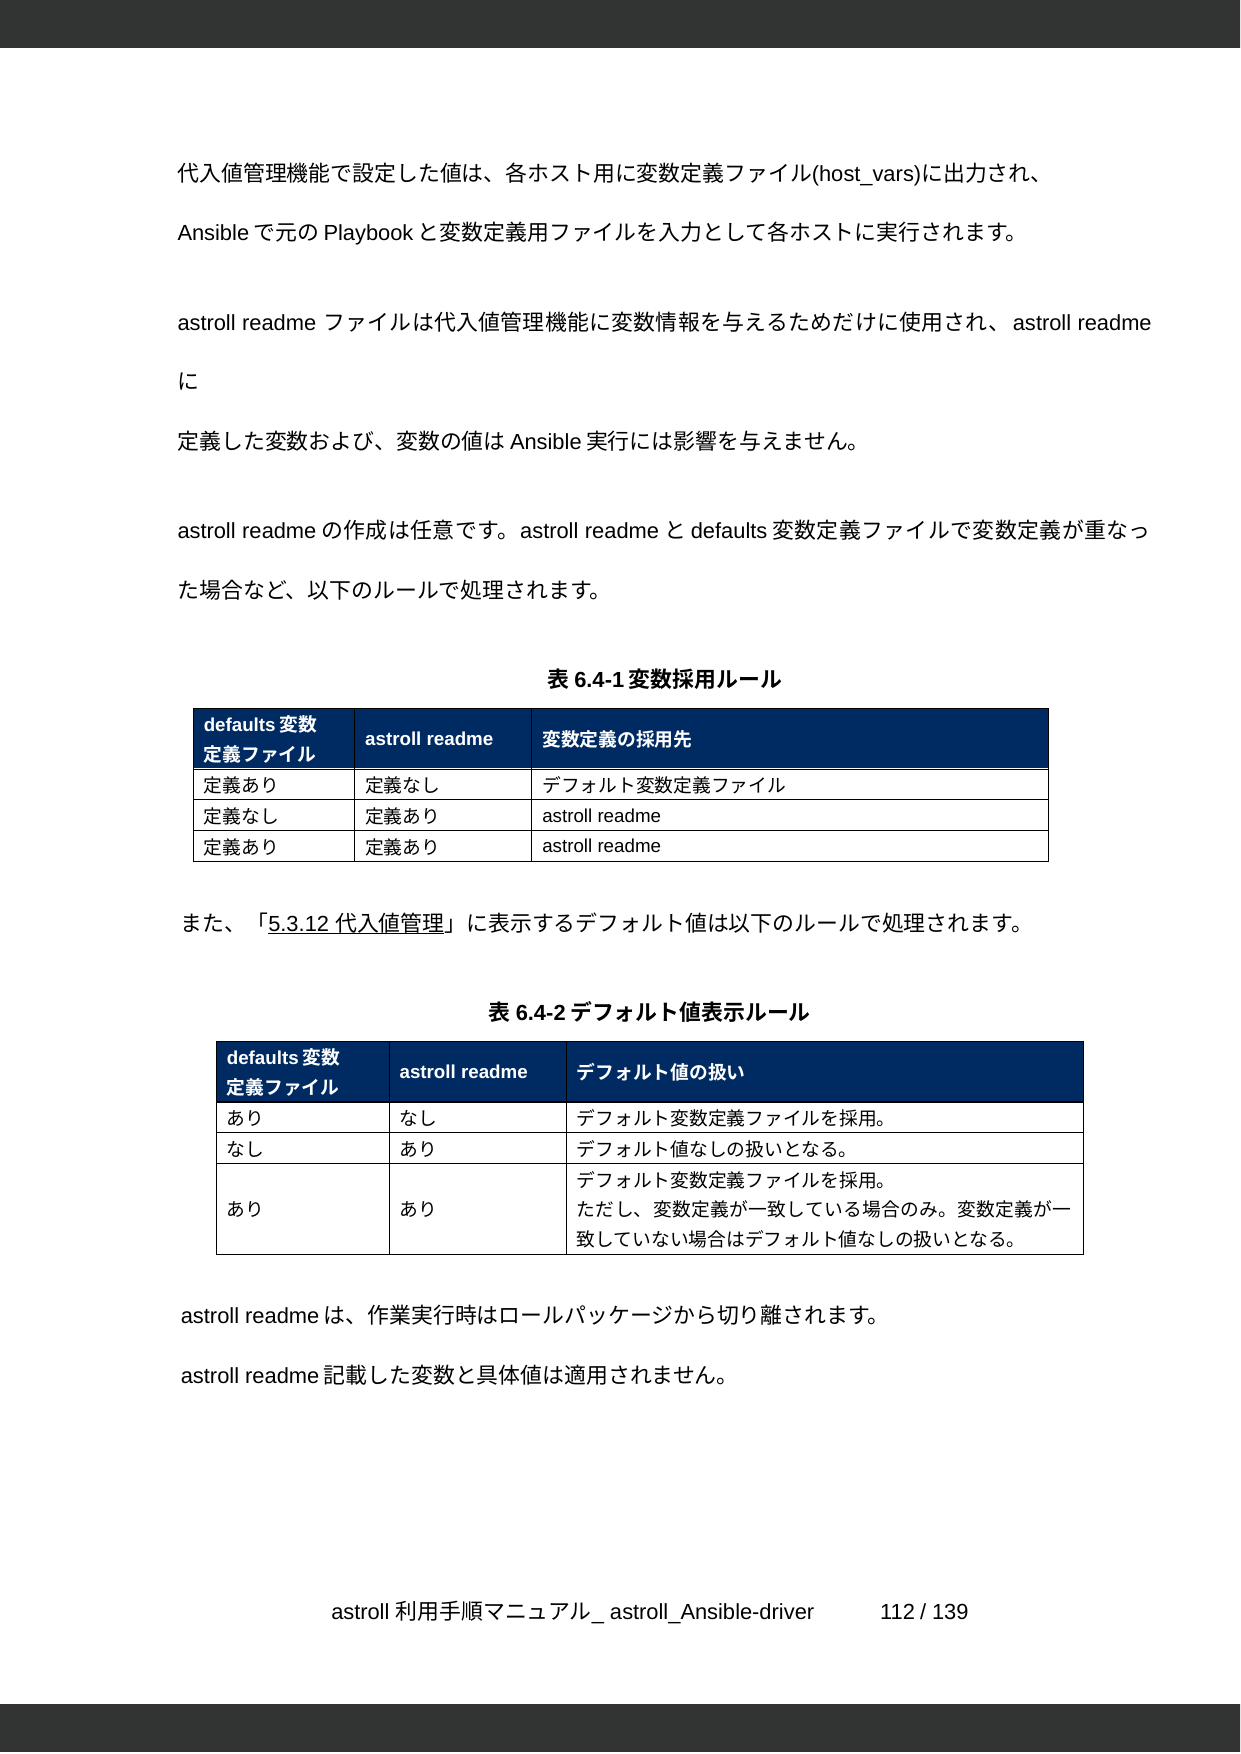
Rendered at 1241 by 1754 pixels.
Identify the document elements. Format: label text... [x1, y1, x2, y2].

table_cell デフォルト値なしの扱いとなる。 [567, 1133, 1083, 1163]
text また、「5.3.12 代入値管理」に表示するデフォルト値は以下のルールで処理されます。 [148, 892, 1152, 951]
text 代入値管理機能で設定した値は、各ホスト用に変数定義ファイル(host_vars)に出力され、 [177, 142, 1152, 201]
table_cell astroll readme [532, 800, 1048, 830]
text astroll readme ファイルは代入値管理機能に変数情報を与えるためだけに使用され、astroll readme に [177, 291, 1152, 410]
table_cell あり [217, 1103, 389, 1132]
table_cell デフォルト変数定義ファイル [532, 770, 1048, 799]
text astroll readme記載した変数と具体値は適用されません。 [148, 1344, 1152, 1403]
text astroll readmeは、作業実行時はロールパッケージから切り離されます。 [148, 1284, 1152, 1344]
table_cell なし [390, 1103, 566, 1132]
text 定義した変数および、変数の値はAnsible実行には影響を与えません。 [177, 410, 1152, 469]
table_cell 定義あり [194, 831, 354, 861]
table_cell あり [390, 1164, 566, 1253]
table_header astroll readme [390, 1042, 566, 1101]
table_header defaults変数 定義ファイル [217, 1042, 389, 1101]
table_cell 定義あり [355, 831, 531, 861]
table_header 変数定義の採用先 [532, 709, 1048, 768]
table_cell なし [217, 1133, 389, 1163]
table_header defaults変数 定義ファイル [194, 709, 354, 768]
table_cell 定義あり [194, 770, 354, 799]
table_header デフォルト値の扱い [567, 1042, 1083, 1101]
text astroll readmeの作成は任意です。astroll readmeとdefaults変数定義ファイルで変数定義が重なった場合など、以下のルールで処理されます。 [177, 499, 1152, 618]
text Ansibleで元のPlaybookと変数定義用ファイルを入力として各ホストに実行されます。 [177, 201, 1152, 261]
table_cell あり [217, 1164, 389, 1253]
text 表 6.4-1変数採用ルール [177, 648, 1152, 708]
text 表 6.4-2デフォルト値表示ルール [148, 981, 1152, 1041]
table_cell 定義なし [194, 800, 354, 830]
table_cell 定義あり [355, 800, 531, 830]
table_cell 定義なし [355, 770, 531, 799]
picture [0, 1704, 1241, 1752]
table_cell あり [390, 1133, 566, 1163]
picture [0, 0, 1241, 48]
table_cell デフォルト変数定義ファイルを採用。 ただし、変数定義が一致している場合のみ。変数定義が一致していない場合はデフォルト値なしの扱いとなる。 [567, 1164, 1083, 1253]
table_cell デフォルト変数定義ファイルを採用。 [567, 1103, 1083, 1132]
table_cell astroll readme [532, 831, 1048, 861]
table_header astroll readme [355, 709, 531, 768]
